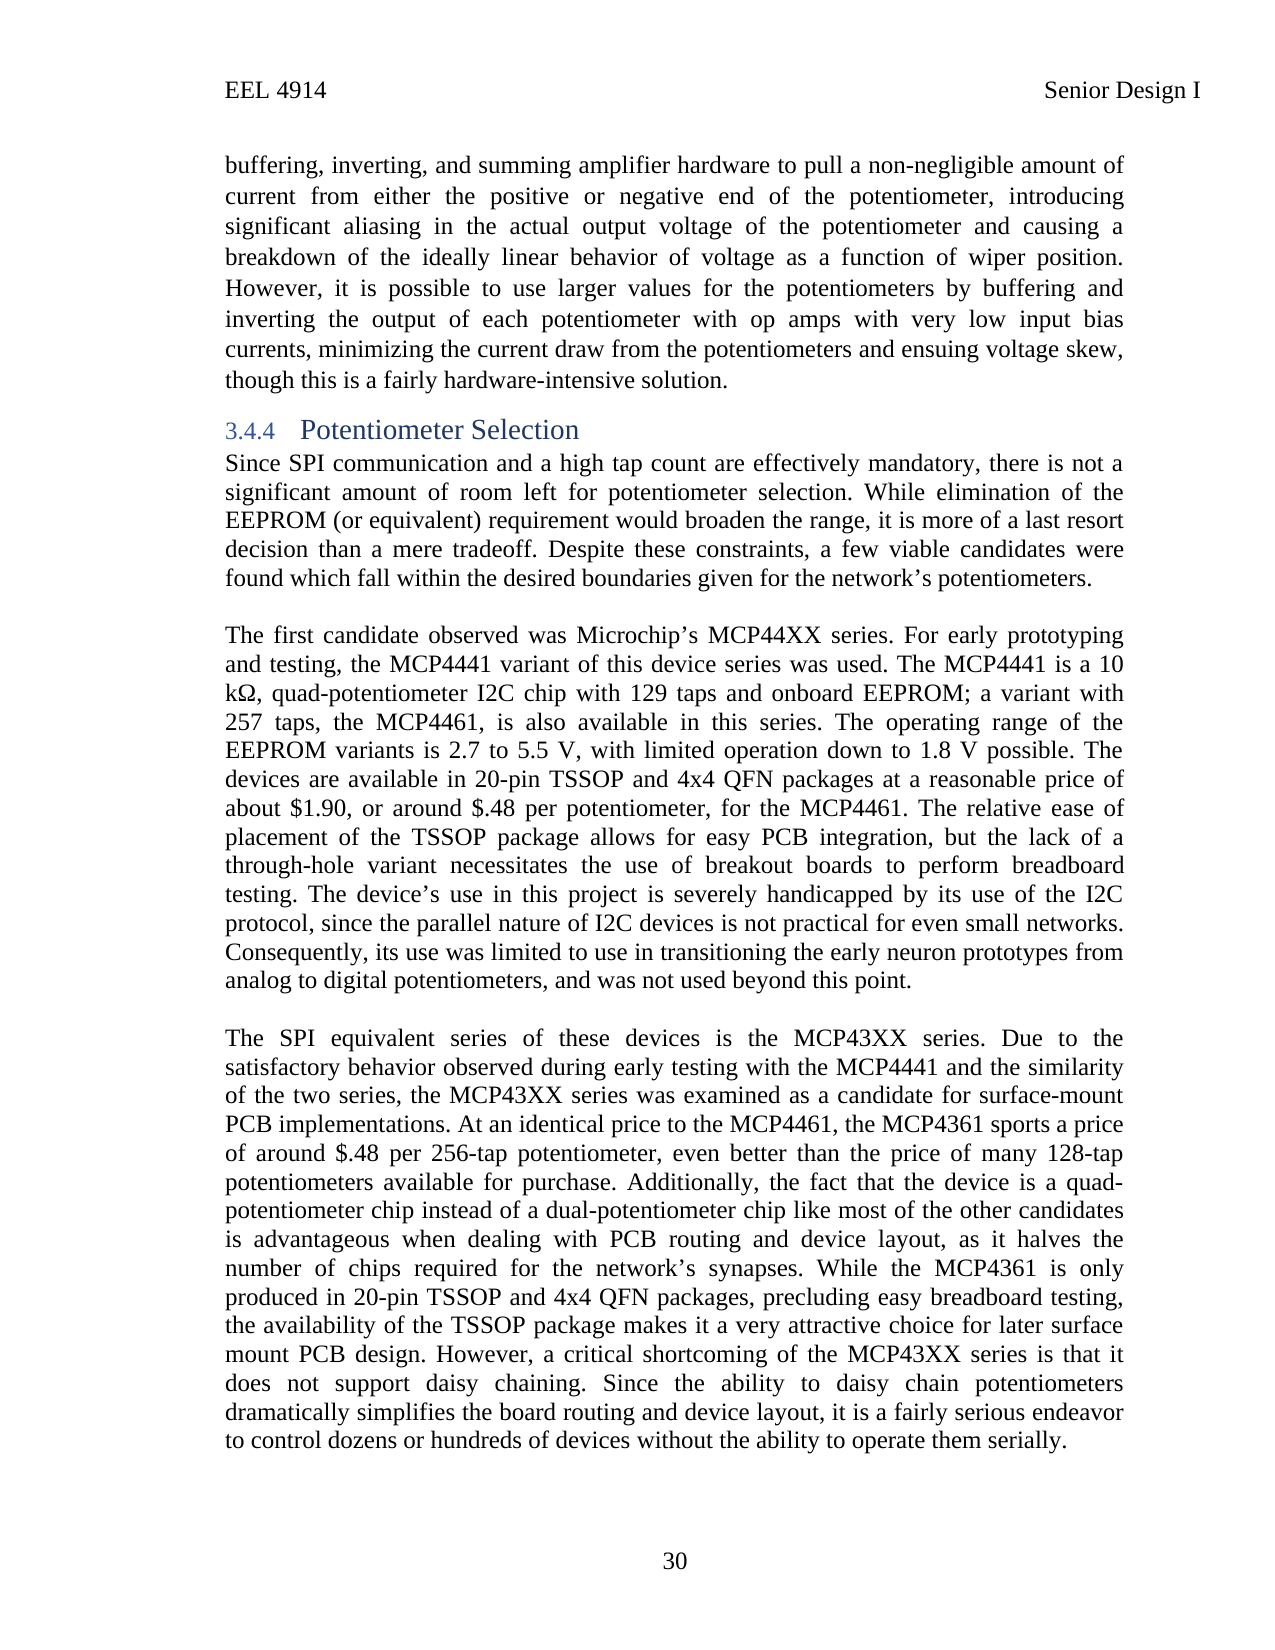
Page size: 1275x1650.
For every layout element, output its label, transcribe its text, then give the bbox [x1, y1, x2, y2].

text The first candidate observed was Microchip’s MCP44XX series. For early prototyping and testing, the MCP4441 variant of this device series was used. The MCP4441 is a 10 kΩ, quad-potentiometer I2C chip with 129 taps and onboard EEPROM; a variant with 257 taps, the MCP4461, is also available in this series. The operating range of the EEPROM variants is 2.7 to 5.5 V, with limited operation down to 1.8 V possible. The devices are available in 20-pin TSSOP and 4x4 QFN packages at a reasonable price of about $1.90, or around $.48 per potentiometer, for the MCP4461. The relative ease of placement of the TSSOP package allows for easy PCB integration, but the lack of a through-hole variant necessitates the use of breakout boards to perform breadboard testing. The device’s use in this project is severely handicapped by its use of the I2C protocol, since the parallel nature of I2C devices is not practical for even small networks. Consequently, its use was limited to use in transitioning the early neuron prototypes from analog to digital potentiometers, and was not used beyond this point. [225, 621, 1125, 994]
text Since SPI communication and a high tap count are effectively mandatory, there is not a significant amount of room left for potentiometer selection. While elimination of the EEPROM (or equivalent) requirement would broaden the range, it is more of a last resort decision than a mere tradeoff. Despite these constraints, a few viable candidates were found which fall within the desired boundaries given for the network’s potentiometers. [225, 448, 1125, 592]
text The SPI equivalent series of these devices is the MCP43XX series. Due to the satisfactory behavior observed during early testing with the MCP4441 and the similarity of the two series, the MCP43XX series was examined as a candidate for surface-mount PCB implementations. At an identical price to the MCP4461, the MCP4361 sports a price of around $.48 per 256-tap potentiometer, even better than the price of many 128-tap potentiometers available for purchase. Additionally, the fact that the device is a quad-potentiometer chip instead of a dual-potentiometer chip like most of the other candidates is advantageous when dealing with PCB routing and device layout, as it halves the number of chips required for the network’s synapses. While the MCP4361 is only produced in 20-pin TSSOP and 4x4 QFN packages, precluding easy breadboard testing, the availability of the TSSOP package makes it a very attractive choice for later surface mount PCB design. However, a critical shortcoming of the MCP43XX series is that it does not support daisy chaining. Since the ability to daisy chain potentiometers dramatically simplifies the board routing and device layout, it is a fairly serious endeavor to control dozens or hundreds of devices without the ability to operate them serially. [225, 1023, 1125, 1454]
subtitle Potentiometer Selection [225, 412, 1125, 446]
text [225, 150, 1125, 394]
